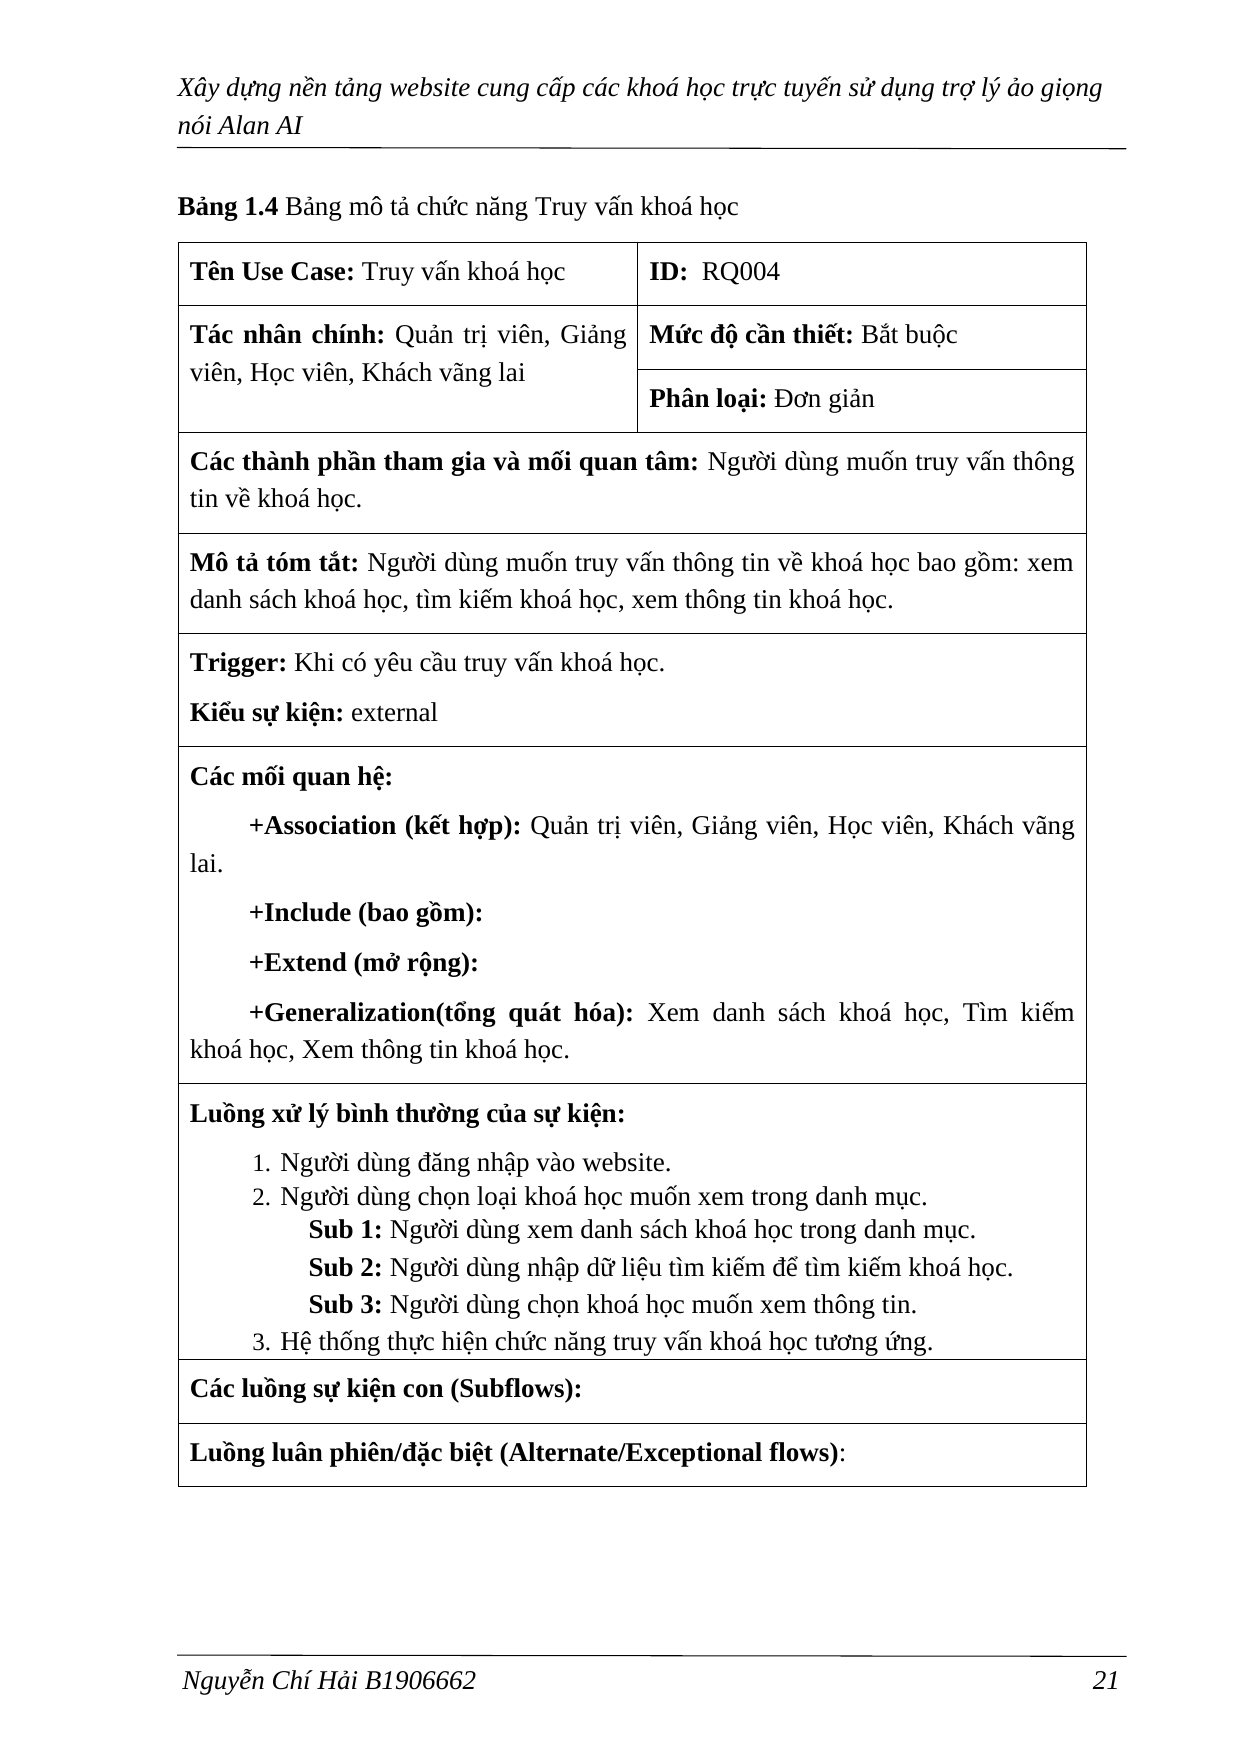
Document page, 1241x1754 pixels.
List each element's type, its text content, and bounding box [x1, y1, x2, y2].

table_cell Các mối quan hệ: +Association (kết hợp): Quản trị viên, Giảng viên, Học viên, Khách vãng lai. +Include (bao gồm): +Extend (mở rộng): +Generalization(tổng quát hóa): Xem danh sách khoá học, Tìm kiếm khoá học, Xem thông tin khoá học. [179, 747, 1086, 1083]
table_header Tên Use Case: Truy vấn khoá học [179, 243, 637, 305]
table_cell Tác nhân chính: Quản trị viên, Giảng viên, Học viên, Khách vãng lai [179, 306, 637, 432]
table_header ID: RQ004 [638, 243, 1086, 305]
table_cell Luồng xử lý bình thường của sự kiện: Người dùng đăng nhập vào website. Người dùng chọn loại khoá học muốn xem trong danh mục. Sub 1: Người dùng xem danh sách khoá học trong danh mục. Sub 2: Người dùng nhập dữ liệu tìm kiếm để tìm kiếm khoá học. Sub 3: Người dùng chọn khoá học muốn xem thông tin. Hệ thống thực hiện chức năng truy vấn khoá học tương ứng. [179, 1084, 1086, 1359]
table_cell Luồng luân phiên/đặc biệt (Alternate/Exceptional flows): [179, 1424, 1086, 1486]
table_cell Mức độ cần thiết: Bắt buộc [638, 306, 1086, 368]
table_cell Các thành phần tham gia và mối quan tâm: Người dùng muốn truy vấn thông tin về khoá học. [179, 433, 1086, 532]
table_cell Trigger: Khi có yêu cầu truy vấn khoá học. Kiểu sự kiện: external [179, 634, 1086, 746]
table_cell Mô tả tóm tắt: Người dùng muốn truy vấn thông tin về khoá học bao gồm: xem danh sách khoá học, tìm kiếm khoá học, xem thông tin khoá học. [179, 534, 1086, 633]
table_cell Phân loại: Đơn giản [638, 370, 1086, 432]
text Bảng 1.4 Bảng mô tả chức năng Truy vấn khoá học [177, 190, 1122, 221]
table_cell Các luồng sự kiện con (Subflows): [179, 1360, 1086, 1422]
